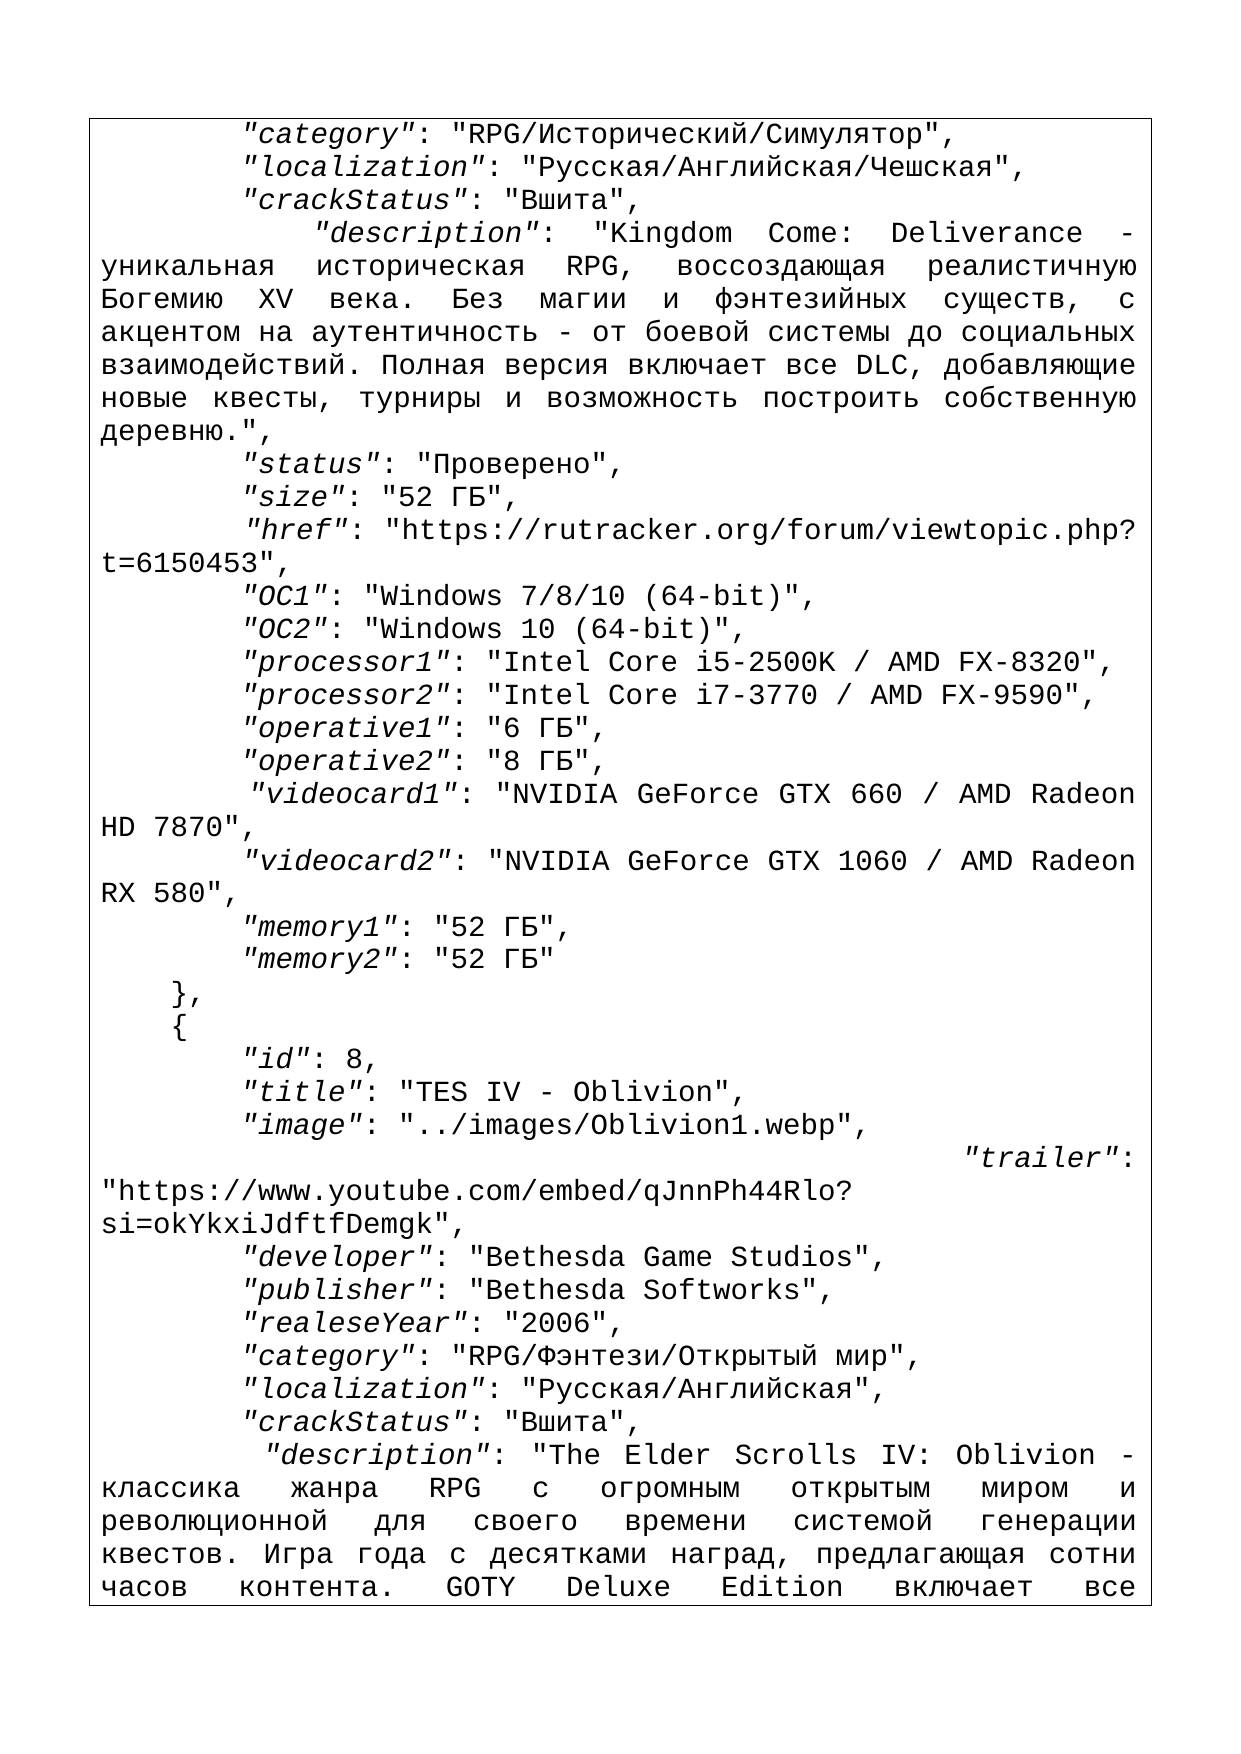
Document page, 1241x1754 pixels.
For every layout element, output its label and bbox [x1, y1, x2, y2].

table_header [90, 119, 1151, 1605]
